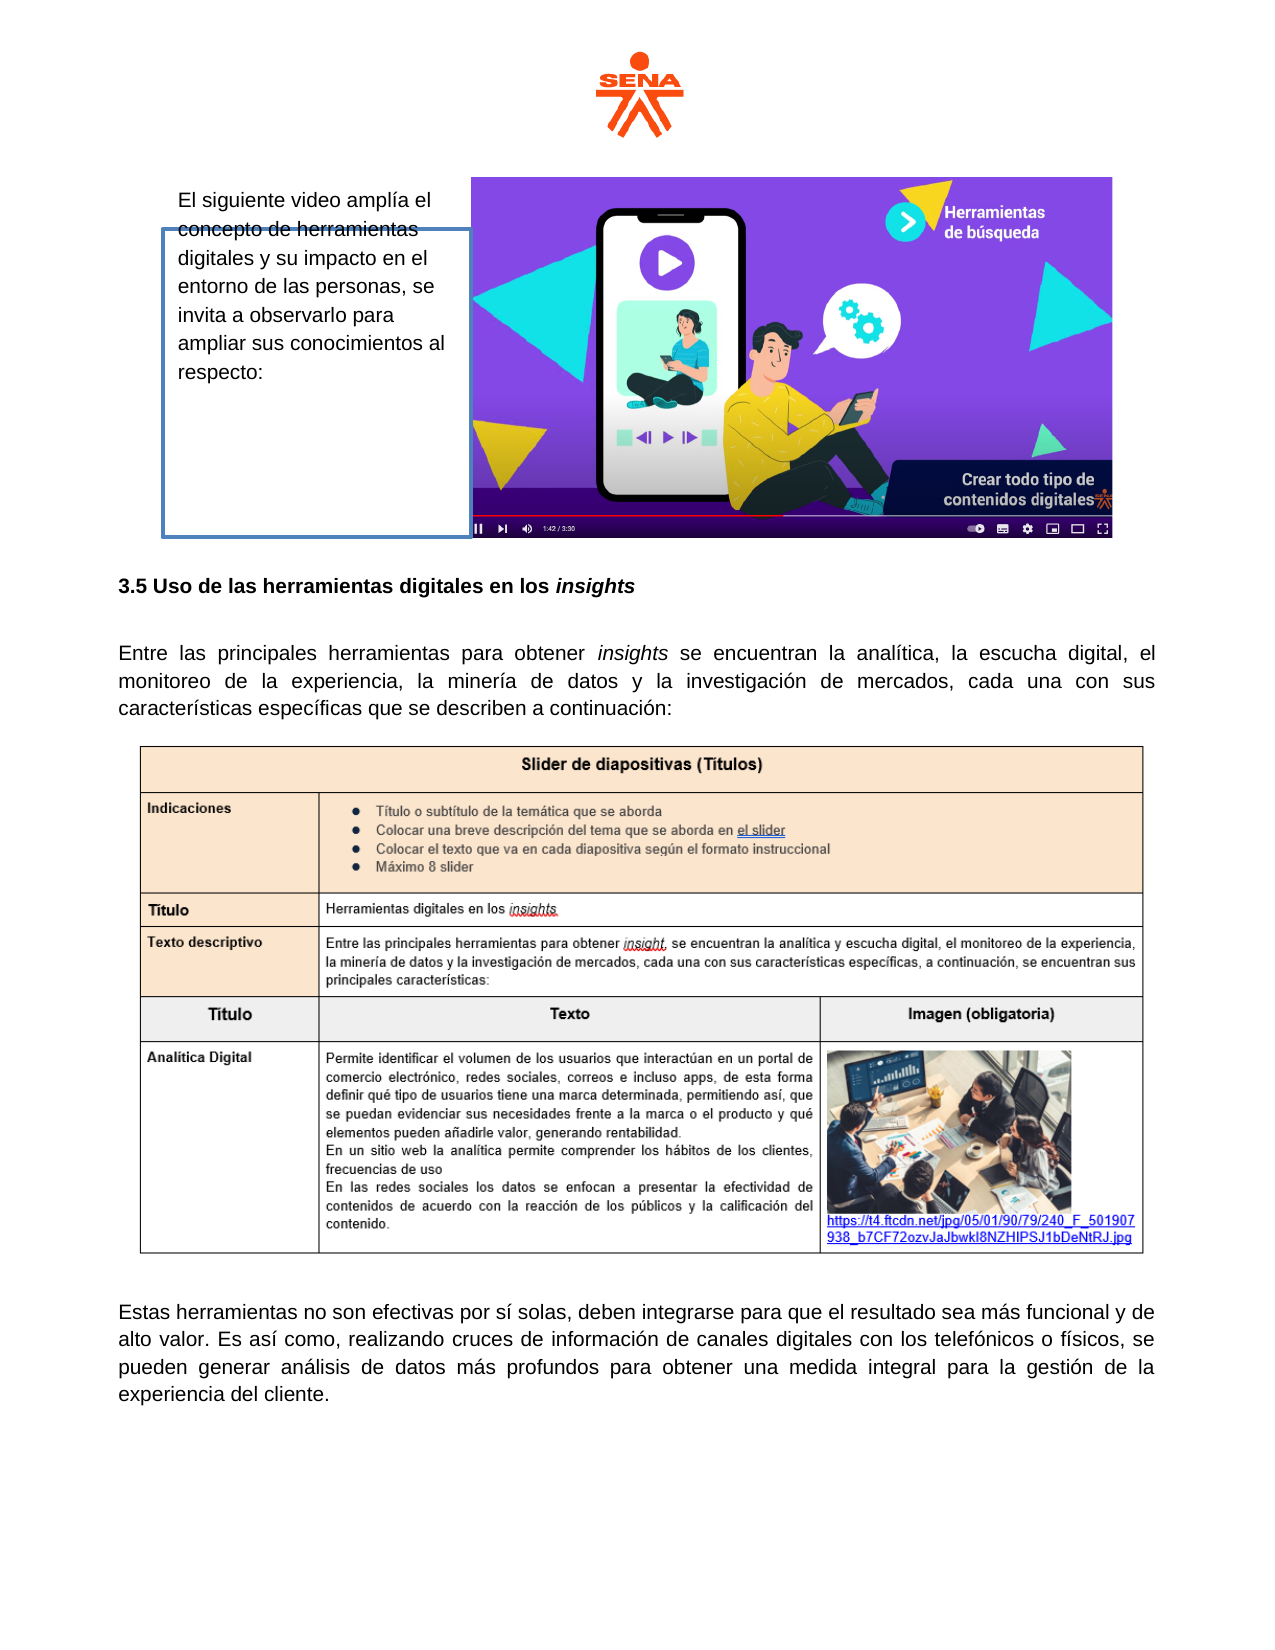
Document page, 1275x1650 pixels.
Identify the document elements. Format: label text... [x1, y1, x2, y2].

picture [471, 177, 1113, 538]
text Estas herramientas no son efectivas por sí solas, deben integrarse para que el resultado sea más funcional y de alto valor. Es así como, realizando cruces de información de canales digitales con los telefónicos o físicos, se pueden generar análisis de datos más profundos para obtener una medida integral para la gestión de la experiencia del cliente. [118, 1300, 1157, 1406]
text Entre las principales herramientas para obtener insights se encuentran la analítica, la escucha digital, el monitoreo de la experiencia, la minería de datos y la investigación de mercados, cada una con sus características específicas que se describen a continuación: [118, 641, 1157, 720]
picture [118, 723, 1157, 1264]
picture [585, 48, 690, 142]
text 3.5 Uso de las herramientas digitales en los insights [118, 574, 1157, 598]
